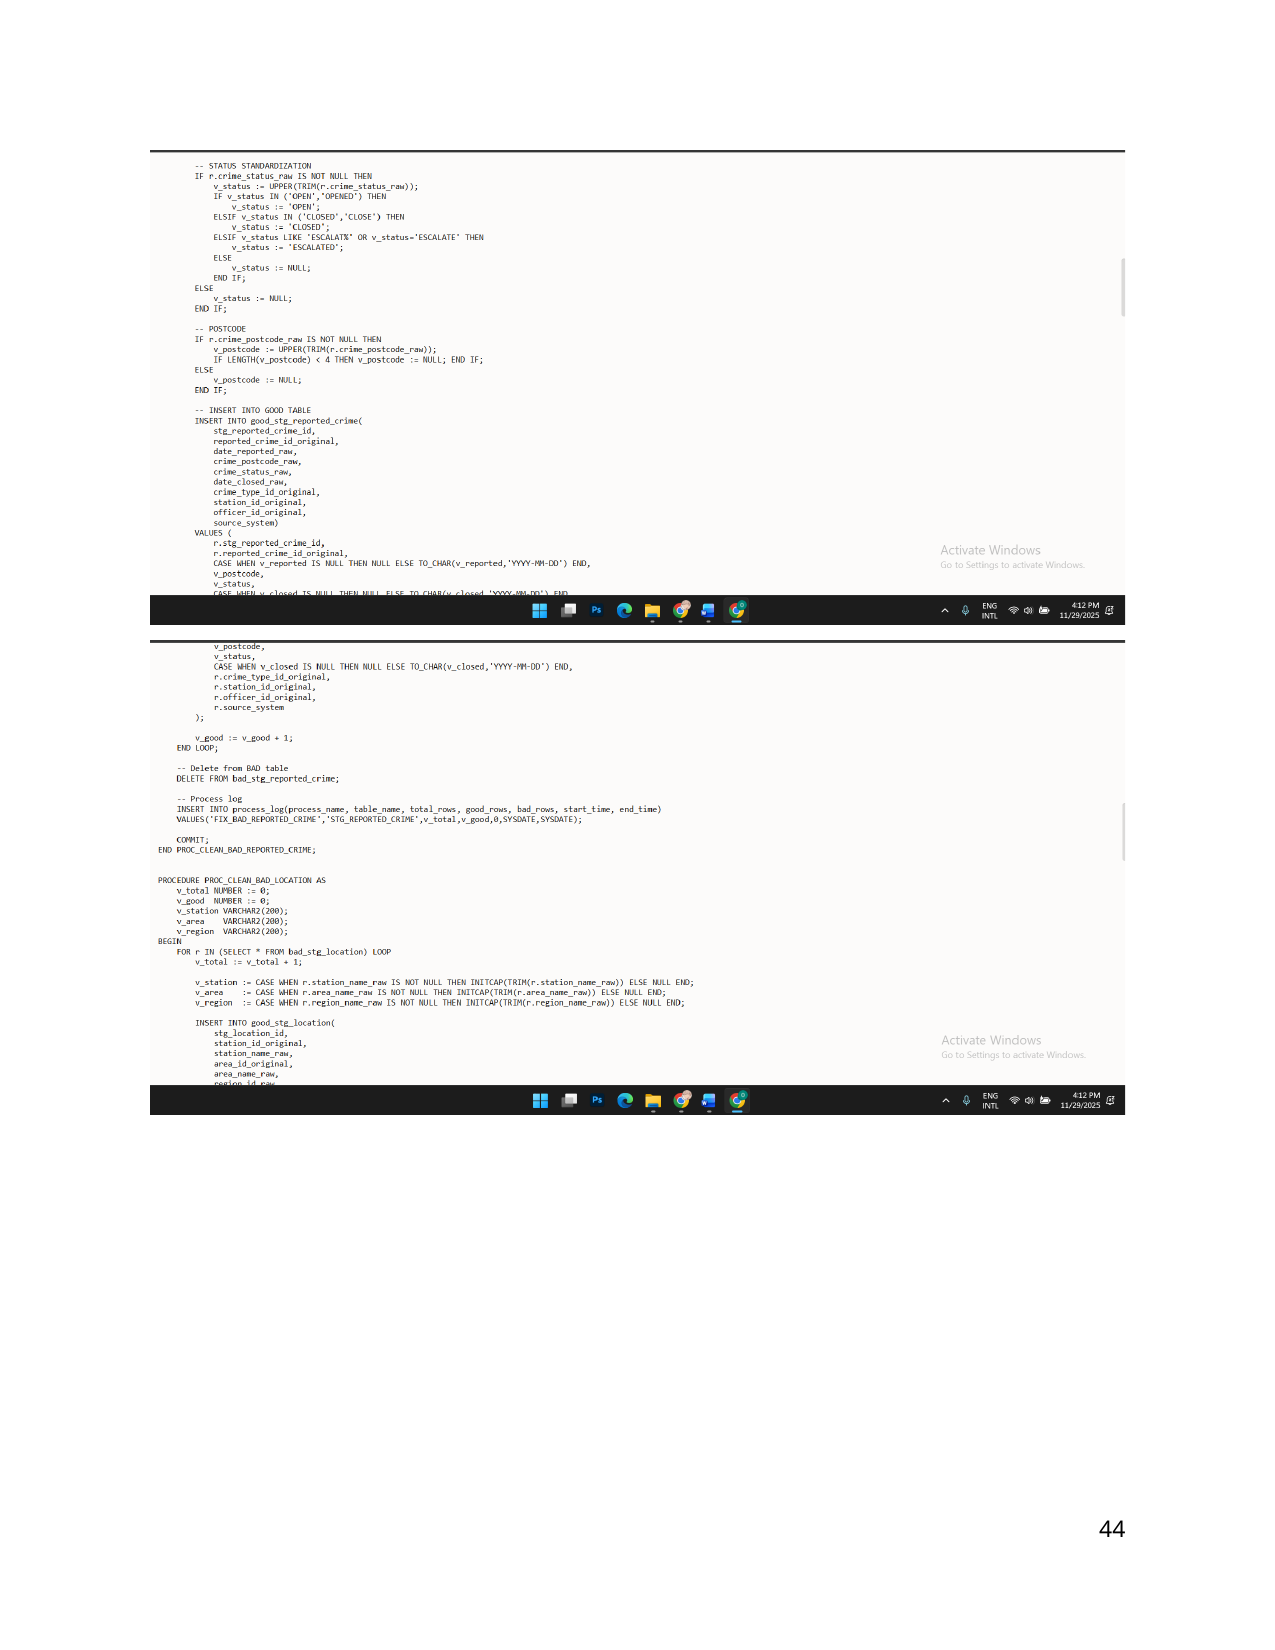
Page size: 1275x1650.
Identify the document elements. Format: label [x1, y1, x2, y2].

picture [150, 150, 1125, 625]
picture [150, 640, 1125, 1115]
